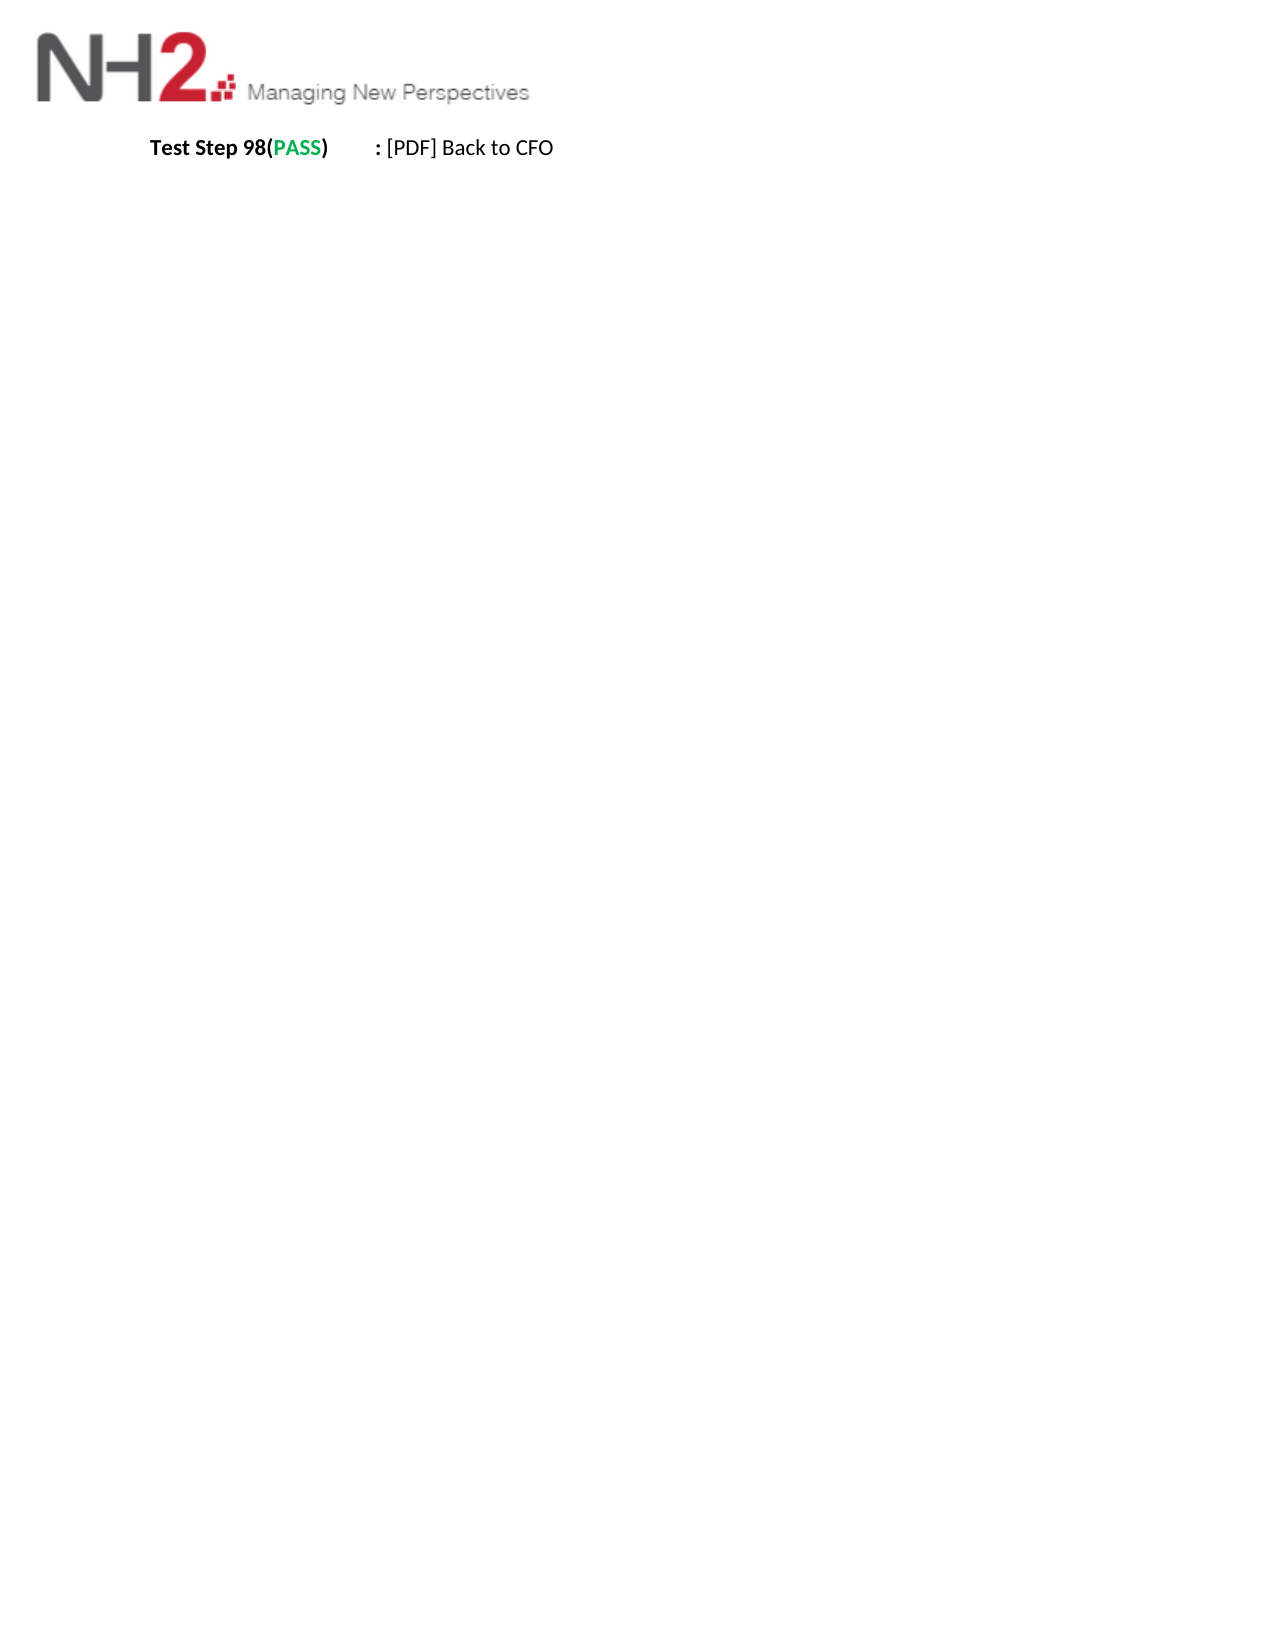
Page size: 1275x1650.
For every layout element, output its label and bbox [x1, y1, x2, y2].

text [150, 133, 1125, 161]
picture [26, 23, 540, 111]
